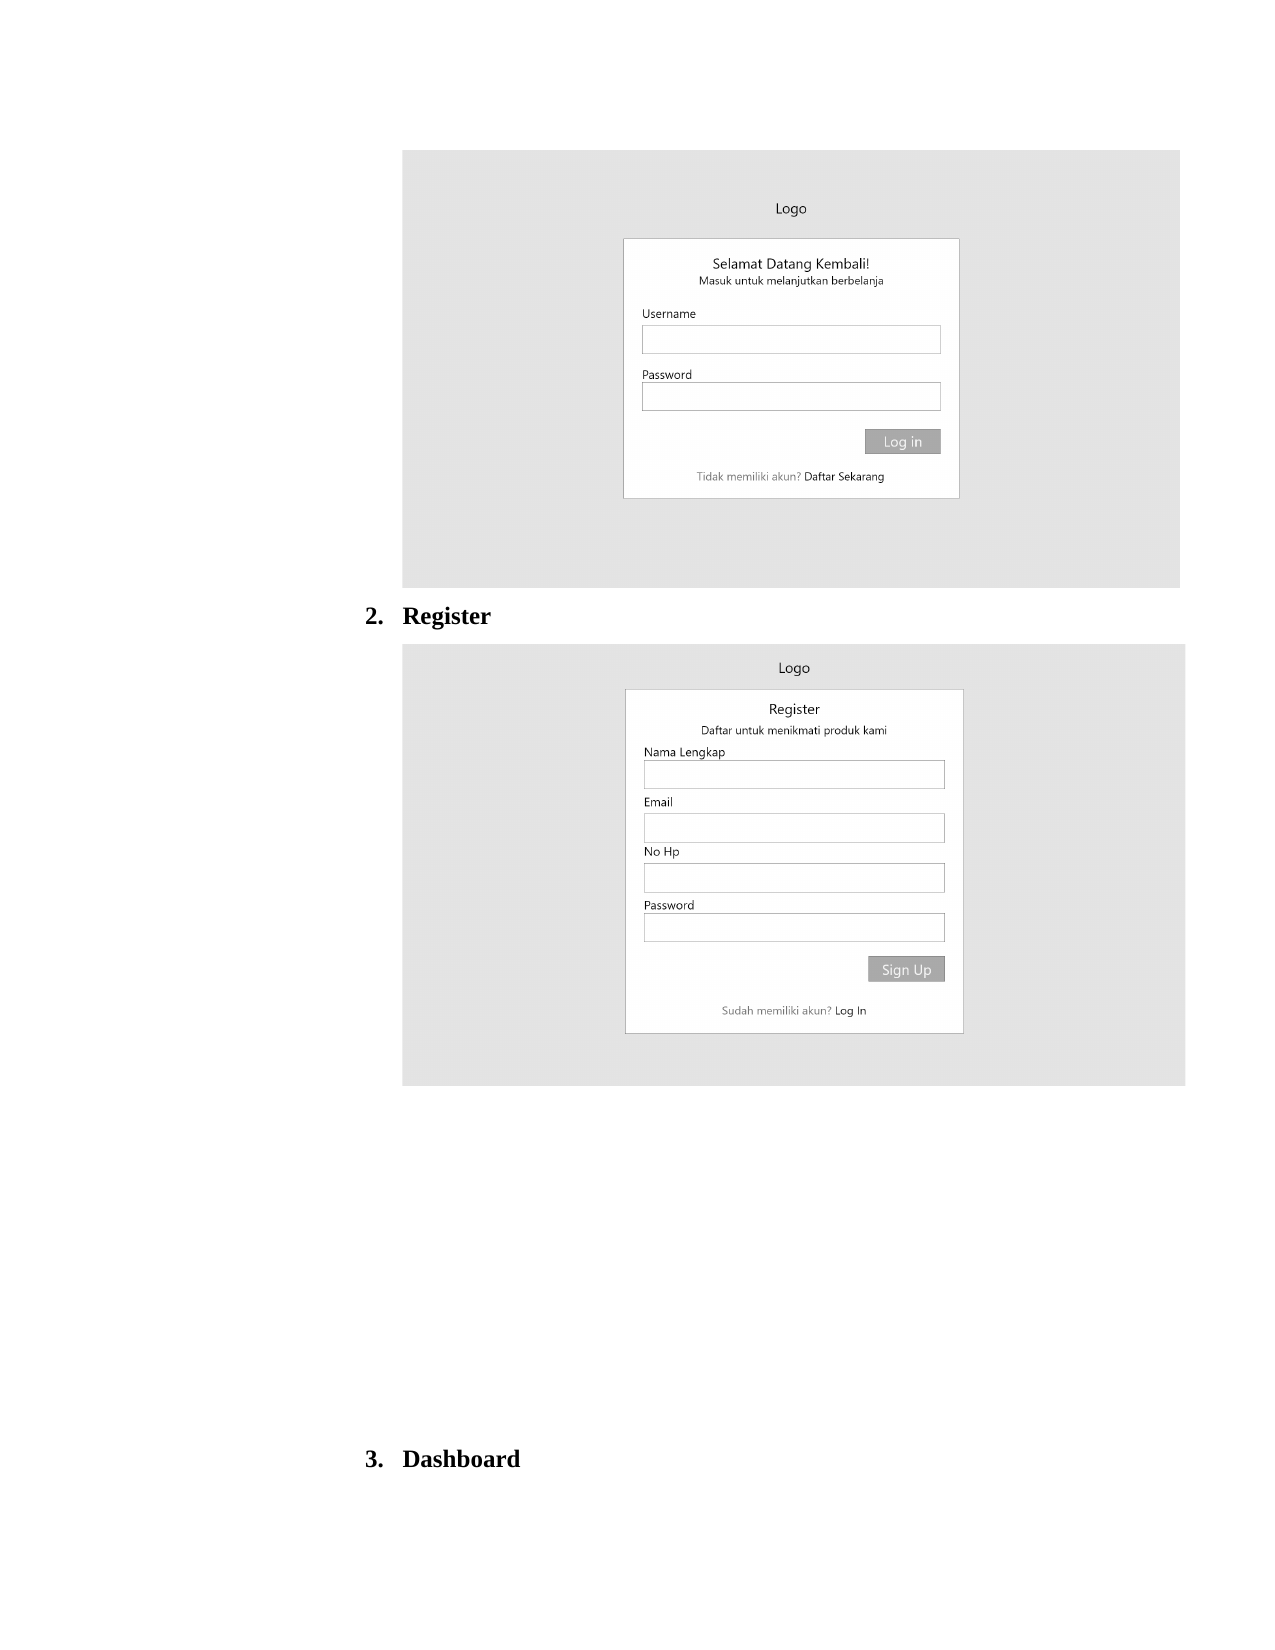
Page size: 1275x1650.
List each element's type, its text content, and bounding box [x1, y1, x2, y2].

list Register [365, 601, 1125, 630]
picture [402, 644, 1186, 1086]
picture [402, 150, 1180, 588]
list Dashboard [365, 1444, 1125, 1473]
